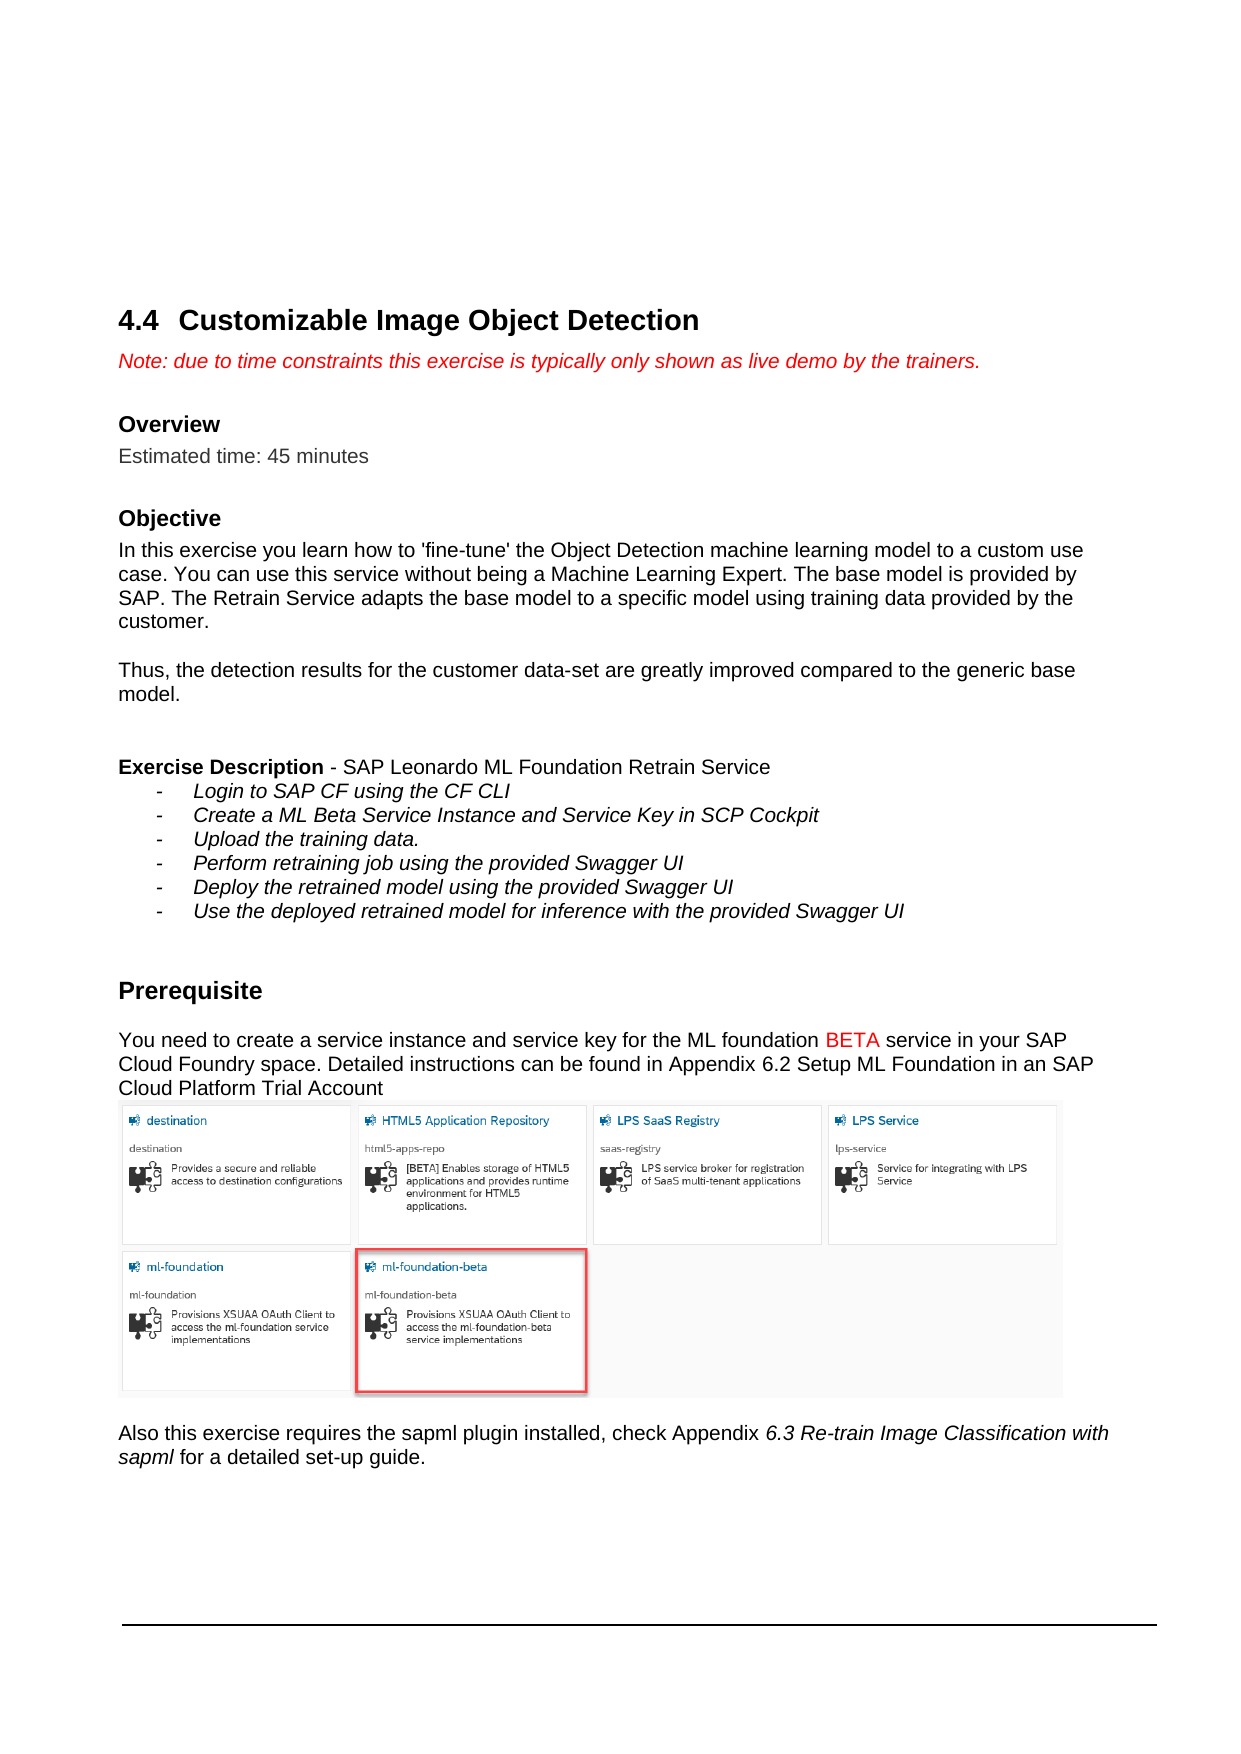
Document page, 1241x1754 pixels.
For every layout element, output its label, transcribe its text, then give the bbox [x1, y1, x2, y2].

list Login to SAP CF using the CF CLI [156, 779, 1122, 803]
text Exercise Description - SAP Leonardo ML Foundation Retrain Service [118, 755, 1122, 779]
list Upload the training data. [156, 827, 1122, 851]
subtitle Objective [118, 505, 1122, 531]
list Use the deployed retrained model for inference with the provided Swagger UI [156, 899, 1122, 923]
list Deploy the retrained model using the provided Swagger UI [156, 875, 1122, 899]
text You need to create a service instance and service key for the ML foundation BETA service in your SAP Cloud Foundry space. Detailed instructions can be found in Appendix 6.2 Setup ML Foundation in an SAP Cloud Platform Trial Account [118, 1028, 1122, 1100]
list Create a ML Beta Service Instance and Service Key in SCP Cockpit [156, 803, 1122, 827]
text Also this exercise requires the sapml plugin installed, check Appendix 6.3 Re-train Image Classification with sapml for a detailed set-up guide. [118, 1421, 1122, 1469]
text Prerequisite [118, 976, 1122, 1004]
text Estimated time: 45 minutes [118, 443, 1122, 467]
text Thus, the detection results for the customer data-set are greatly improved compared to the generic base model. [118, 658, 1122, 706]
list Perform retraining job using the provided Swagger UI [156, 851, 1122, 875]
subtitle Customizable Image Object Detection [118, 303, 1122, 337]
picture [118, 1100, 1064, 1398]
subtitle Overview [118, 411, 1122, 437]
text Note: due to time constraints this exercise is typically only shown as live demo by the trainers. [118, 349, 1122, 373]
text In this exercise you learn how to 'fine-tune' the Object Detection machine learning model to a custom use case. You can use this service without being a Machine Learning Expert. The base model is provided by SAP. The Retrain Service adapts the base model to a specific model using training data provided by the customer. [118, 537, 1122, 633]
